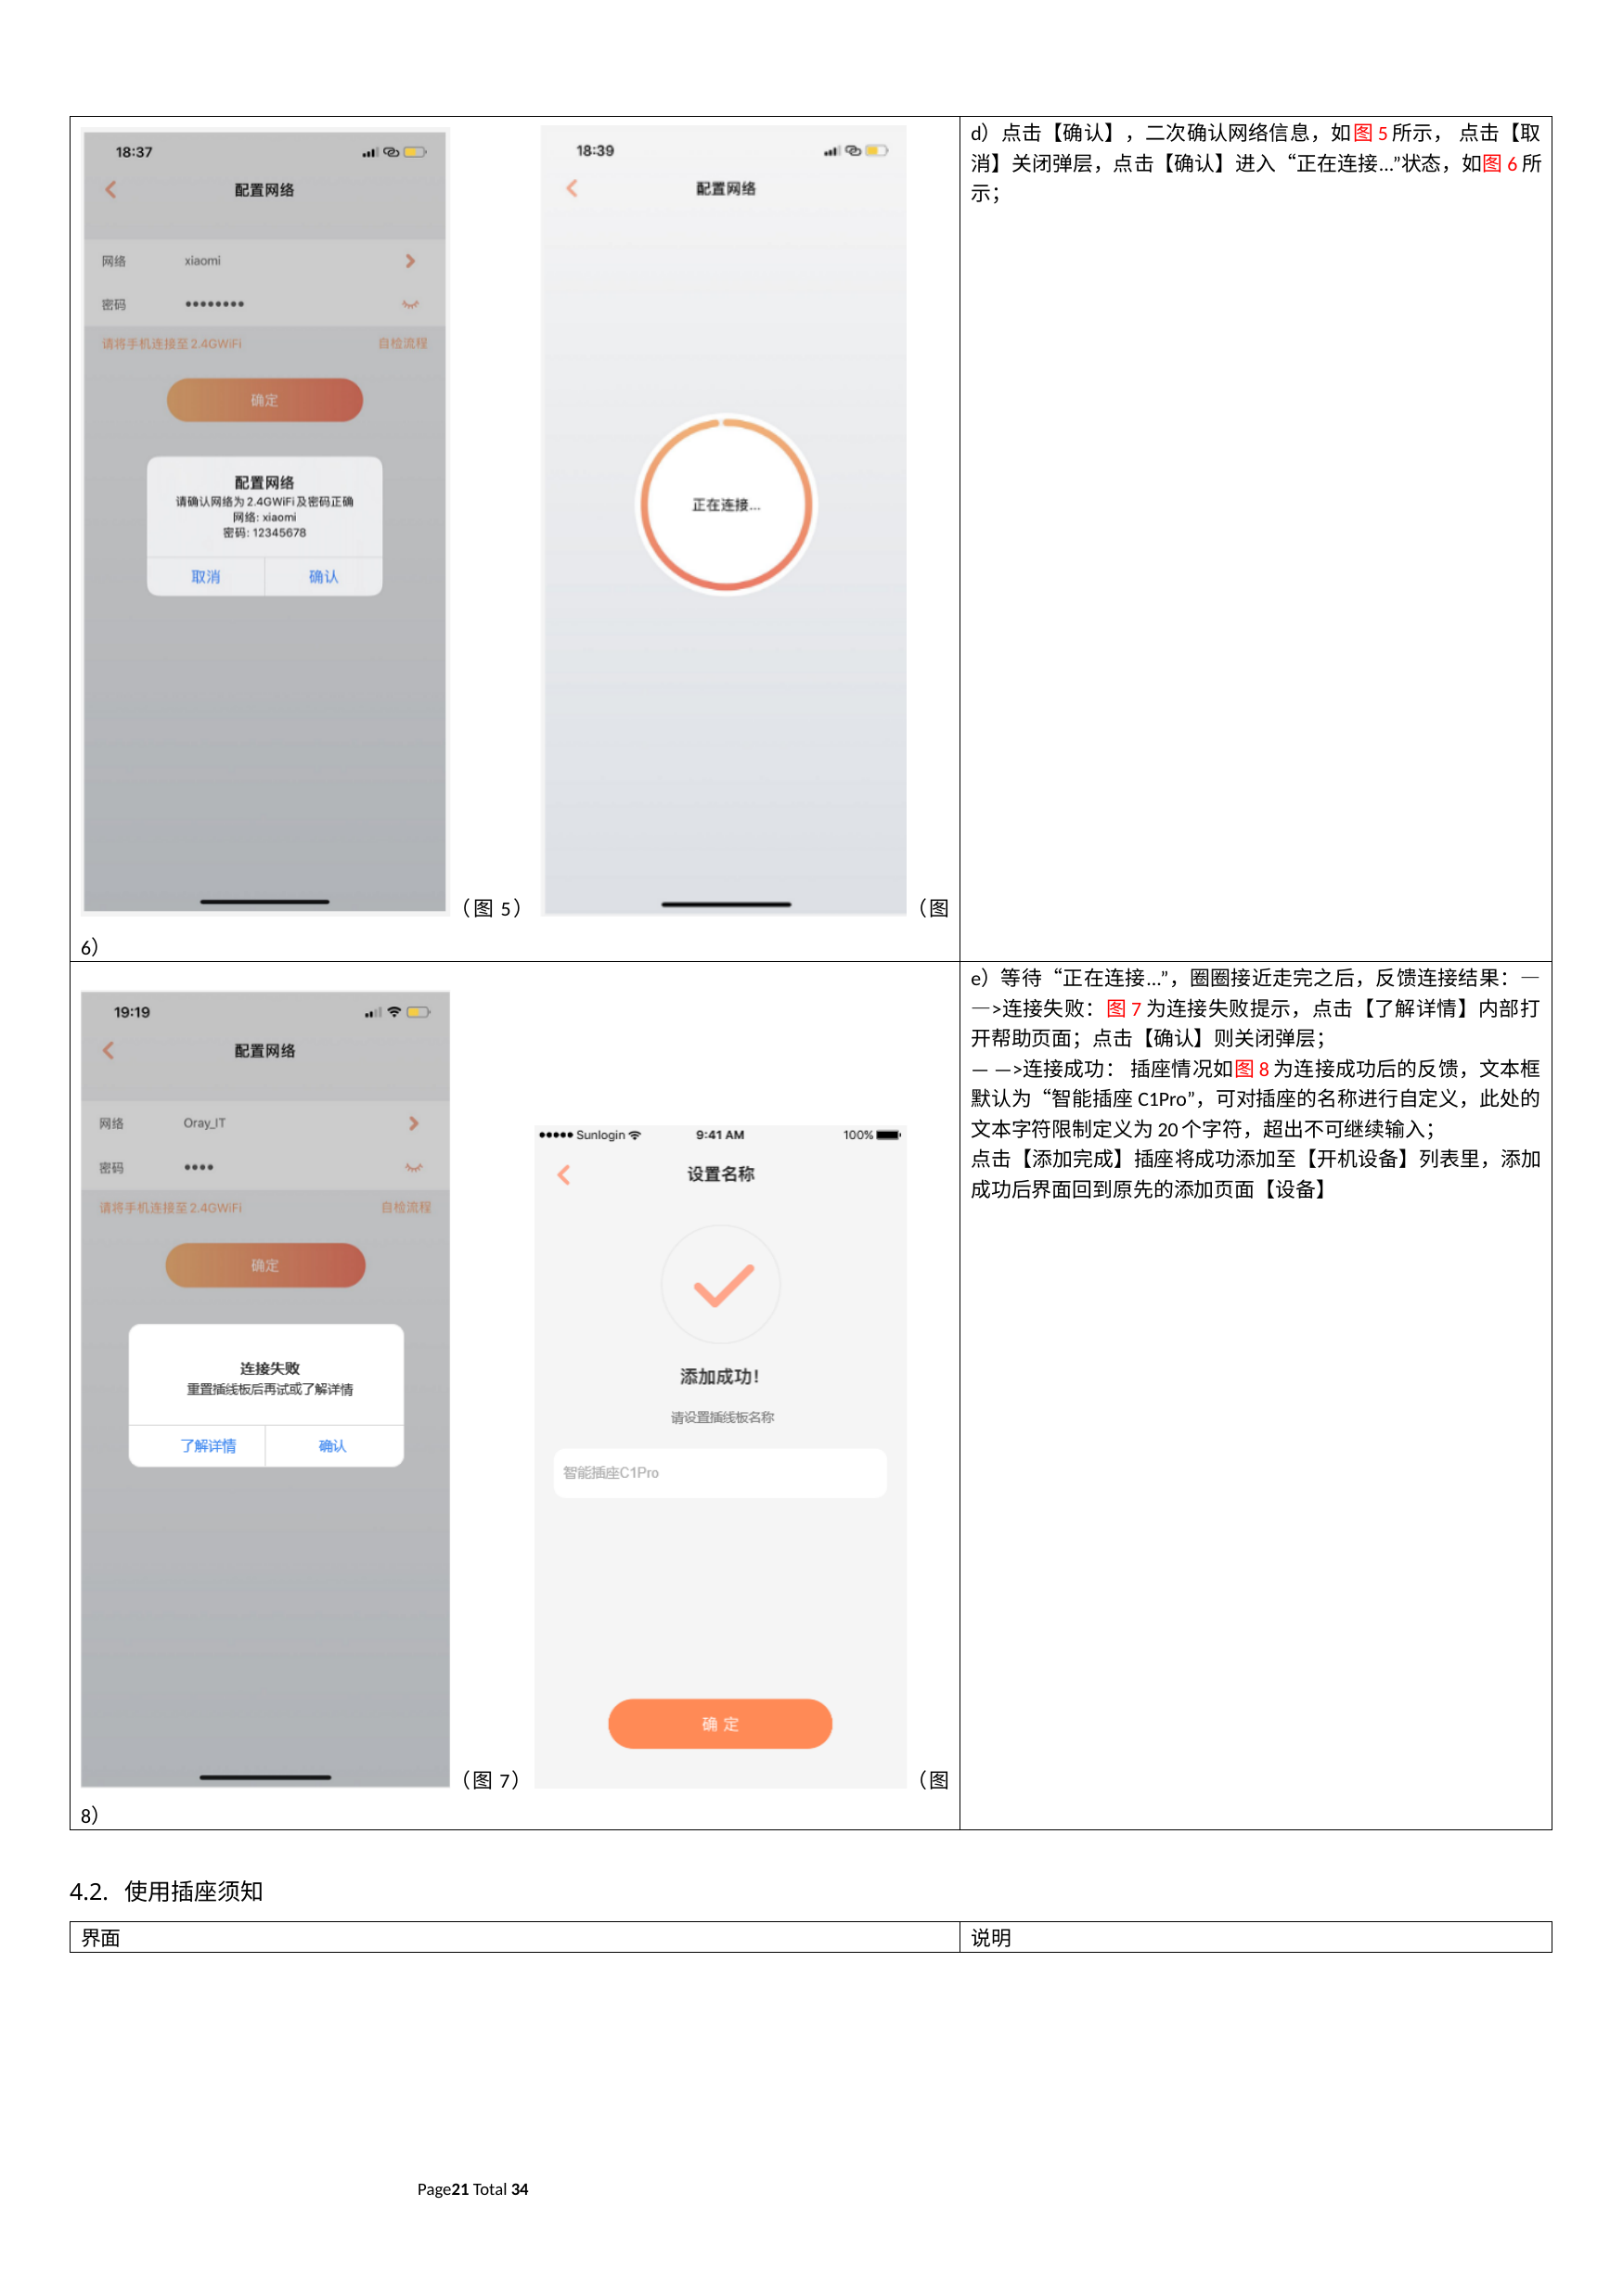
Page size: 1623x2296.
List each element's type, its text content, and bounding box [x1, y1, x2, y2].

picture [80, 127, 451, 917]
table_cell （图5）（图6） [71, 117, 960, 961]
picture [80, 990, 451, 1789]
picture [534, 1125, 908, 1789]
table_header 界面 [71, 1922, 960, 1952]
table_cell 点击【确认】，二次确认网络信息，如图5所示， 点击【取消】关闭弹层，点击【确认】进入“正在连接...”状态，如图6所示； [960, 117, 1552, 961]
table_header 说明 [960, 1922, 1552, 1952]
table_cell 等待“正在连接...”，圈圈接近走完之后，反馈连接结果：— —>连接失败：图7为连接失败提示，点击【了解详情】内部打开帮助页面；点击【确认】则关闭弹层； — —>连接成功： 插座情况如图8为连接成功后的反馈，文本框默认为“智能插座C1Pro”，可对插座的名称进行自定义，此处的文本字符限制定义为20个字符，超出不可继续输入； 点击【添加完成】插座将成功添加至【开机设备】列表里，添加成功后界面回到原先的添加页面【设备】 [960, 962, 1552, 1829]
table_cell （图7）（图8） [71, 962, 960, 1829]
picture [536, 125, 907, 917]
subtitle 使用插座须知 [70, 1861, 1552, 1921]
